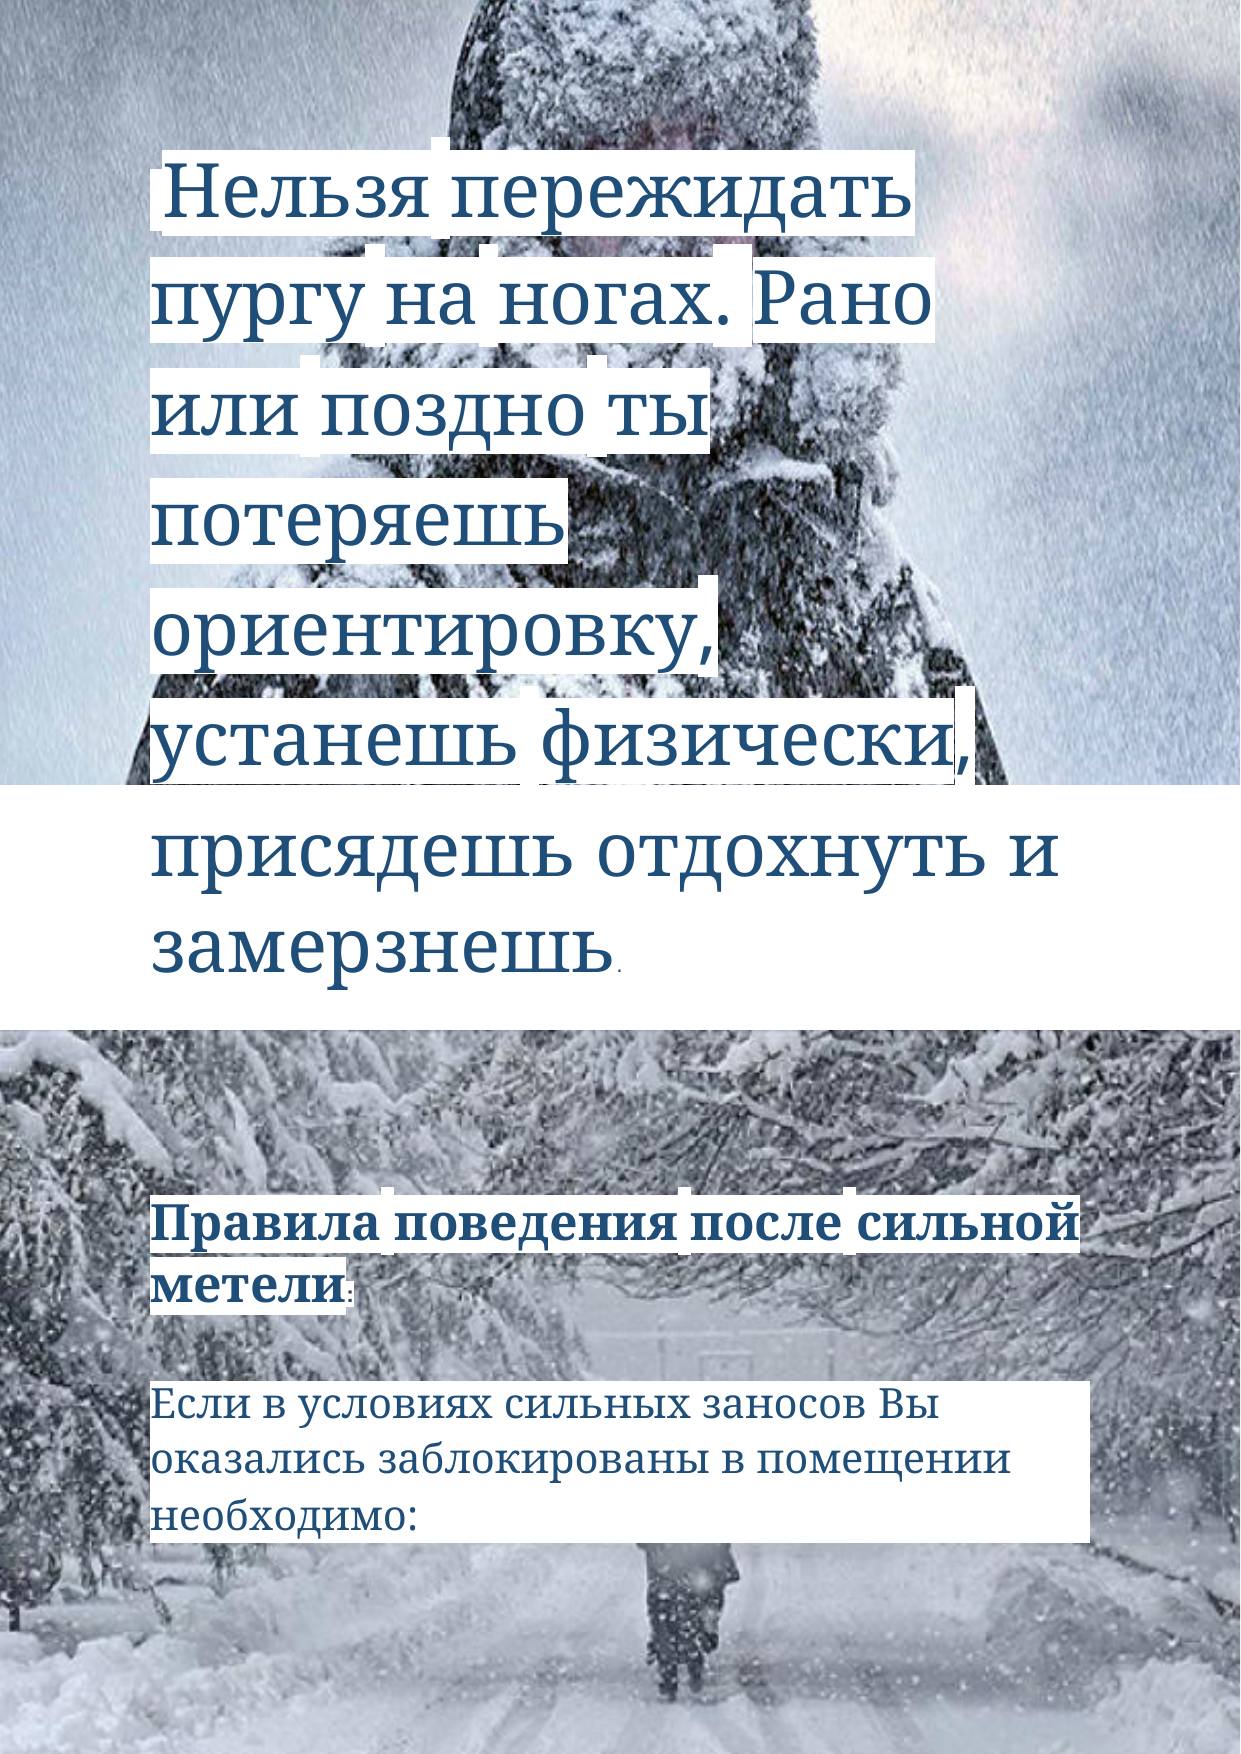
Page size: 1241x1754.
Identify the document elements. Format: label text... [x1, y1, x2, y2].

picture [0, 0, 1241, 785]
text Если в условиях сильных заносов Вы оказались заблокированы в помещении необходимо: [150, 1381, 1090, 1543]
text Правила поведения после сильной метели: [150, 1195, 1090, 1315]
text Нельзя пережидать пургу на ногах. Рано или поздно ты потеряешь ориентировку, устанешь физически, присядешь отдохнуть и замерзнешь. [150, 150, 1090, 991]
picture [0, 1030, 1241, 1754]
